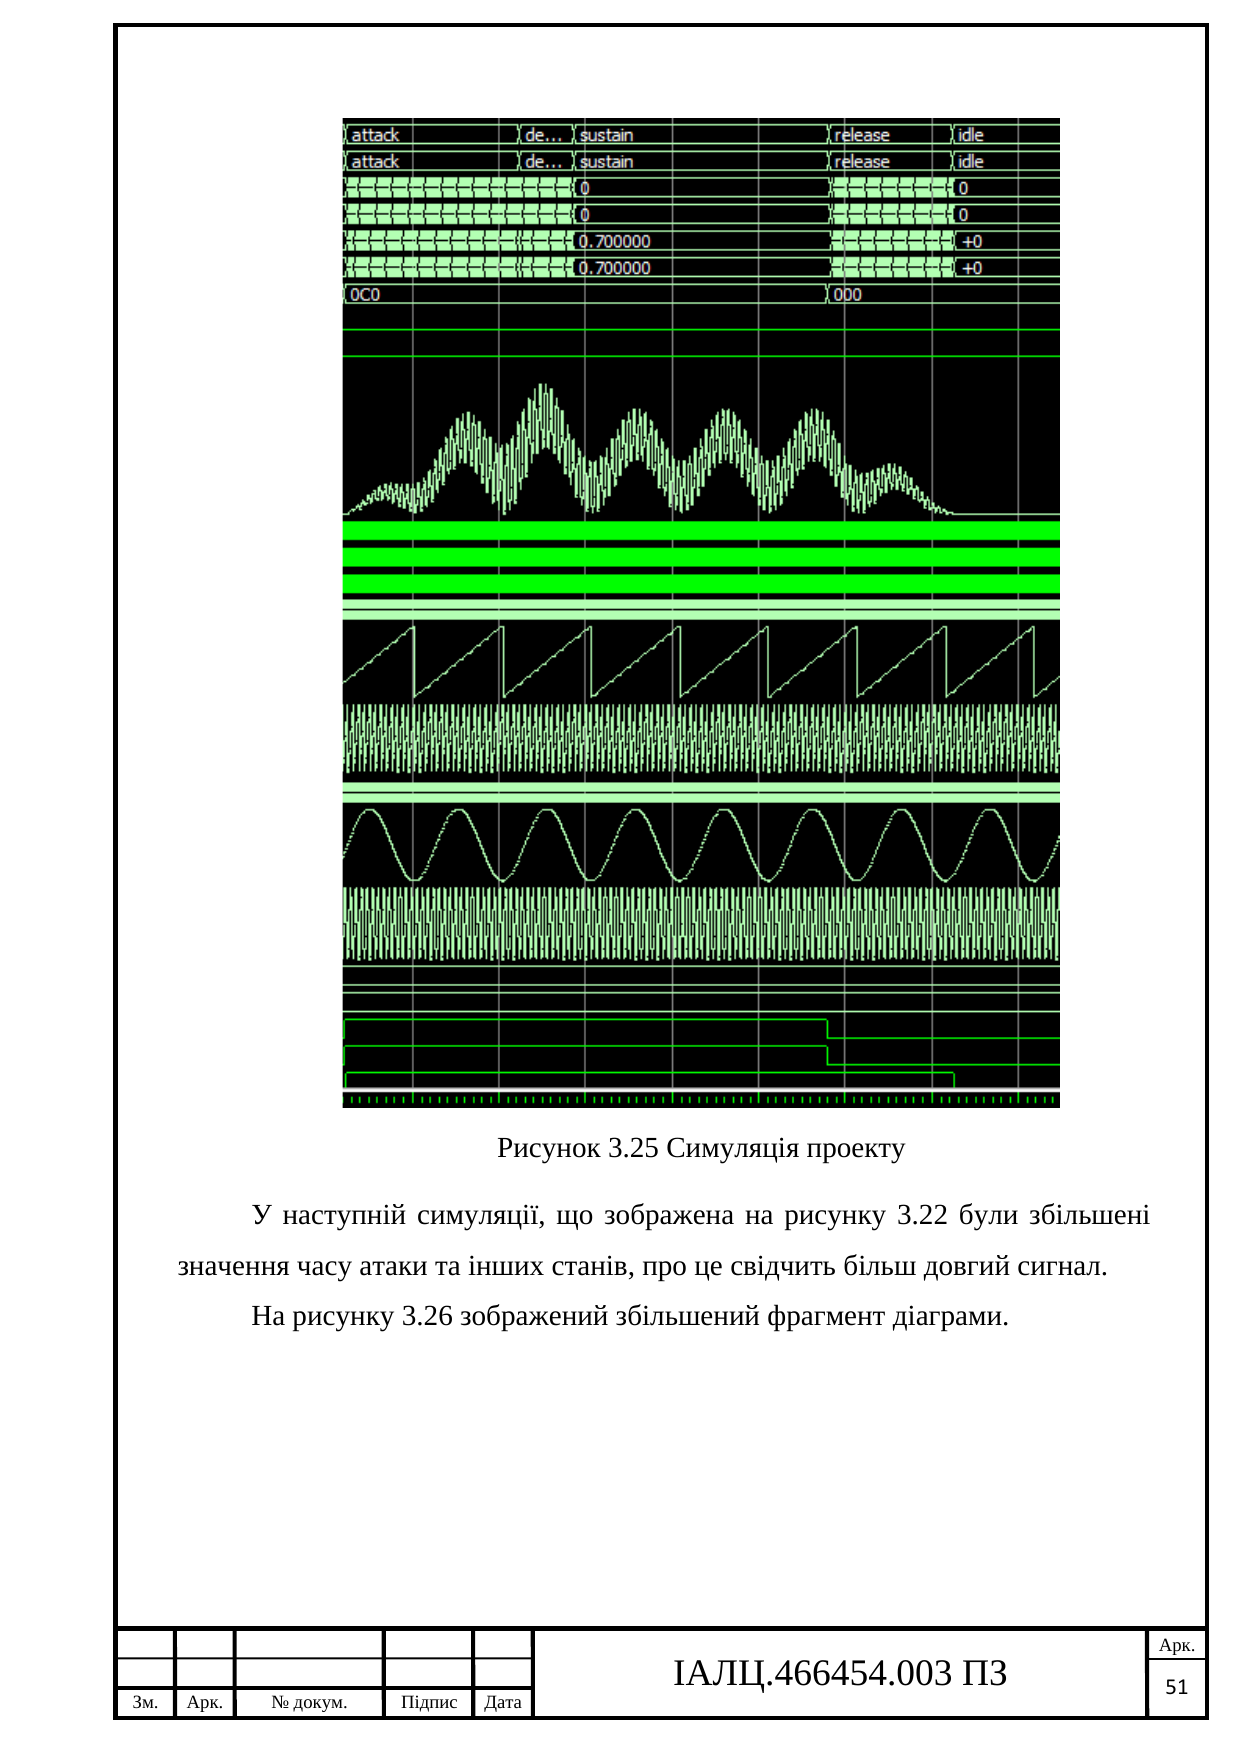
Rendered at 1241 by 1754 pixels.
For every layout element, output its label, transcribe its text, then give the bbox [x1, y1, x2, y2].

list У наступній симуляції, що зображена на рисунку 3.22 були збільшені значення часу атаки та інших станів, про це свідчить більш довгий сигнал. [177, 1197, 1152, 1281]
list На рисунку 3.26 зображений збільшений фрагмент діаграми. [177, 1298, 1152, 1331]
picture [342, 118, 1060, 1108]
list Рисунок 3.25 Симуляція проекту [177, 1130, 1152, 1164]
